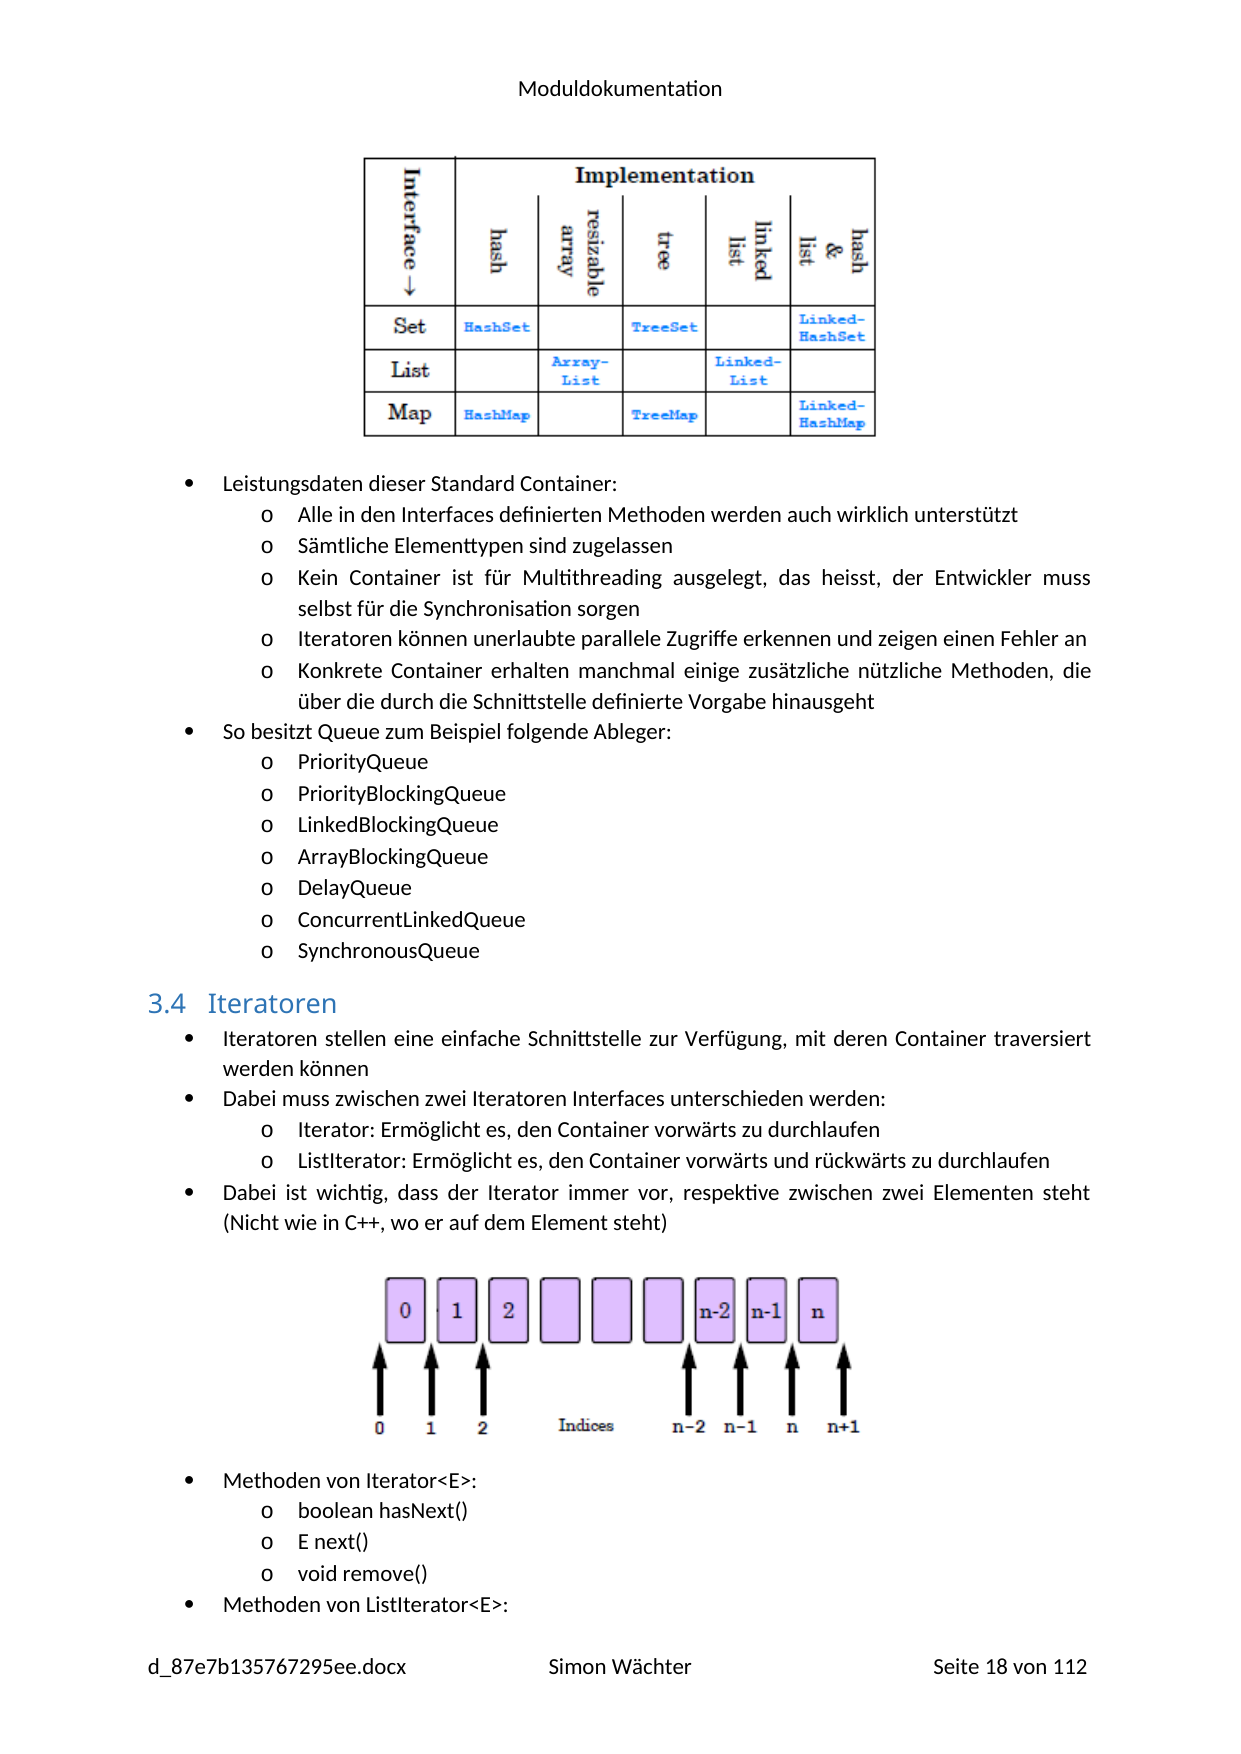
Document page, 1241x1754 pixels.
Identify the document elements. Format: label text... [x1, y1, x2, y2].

list Methoden von Iterator<E>: [185, 1466, 1093, 1494]
list void remove() [260, 1559, 1093, 1588]
list Dabei muss zwischen zwei Iteratoren Interfaces unterschieden werden: [185, 1084, 1093, 1113]
list Dabei ist wichtig, dass der Iterator immer vor, respektive zwischen zwei Elementen steht (Nicht wie in C++, wo er auf dem Element steht) [185, 1178, 1093, 1236]
list Alle in den Interfaces definierten Methoden werden auch wirklich unterstützt [260, 500, 1093, 529]
list Methoden von ListIterator<E>: [185, 1590, 1093, 1618]
list Kein Container ist für Multithreading ausgelegt, das heisst, der Entwickler muss selbst für die Synchronisation sorgen [260, 563, 1093, 622]
list PriorityQueue [260, 747, 1093, 777]
list Sämtliche Elementtypen sind zugelassen [260, 531, 1093, 560]
list Leistungsdaten dieser Standard Container: [185, 469, 1093, 498]
list DelayQueue [260, 873, 1093, 902]
picture [357, 1254, 883, 1447]
list ListIterator: Ermöglicht es, den Container vorwärts und rückwärts zu durchlaufen [260, 1146, 1093, 1175]
list Iteratoren können unerlaubte parallele Zugriffe erkennen und zeigen einen Fehler an [260, 624, 1093, 653]
list ArrayBlockingQueue [260, 842, 1093, 871]
picture [353, 147, 887, 451]
list Konkrete Container erhalten manchmal einige zusätzliche nützliche Methoden, die über die durch die Schnittstelle definierte Vorgabe hinausgeht [260, 656, 1093, 715]
list E next() [260, 1527, 1093, 1557]
list Iteratoren stellen eine einfache Schnittstelle zur Verfügung, mit deren Container traversiert werden können [185, 1024, 1093, 1082]
list LinkedBlockingQueue [260, 810, 1093, 839]
list PriorityBlockingQueue [260, 779, 1093, 808]
list SynchronousQueue [260, 936, 1093, 965]
list ConcurrentLinkedQueue [260, 905, 1093, 934]
list boolean hasNext() [260, 1496, 1093, 1525]
list So besitzt Queue zum Beispiel folgende Ableger: [185, 717, 1093, 745]
subtitle Iteratoren [148, 984, 1093, 1021]
list Iterator: Ermöglicht es, den Container vorwärts zu durchlaufen [260, 1115, 1093, 1144]
